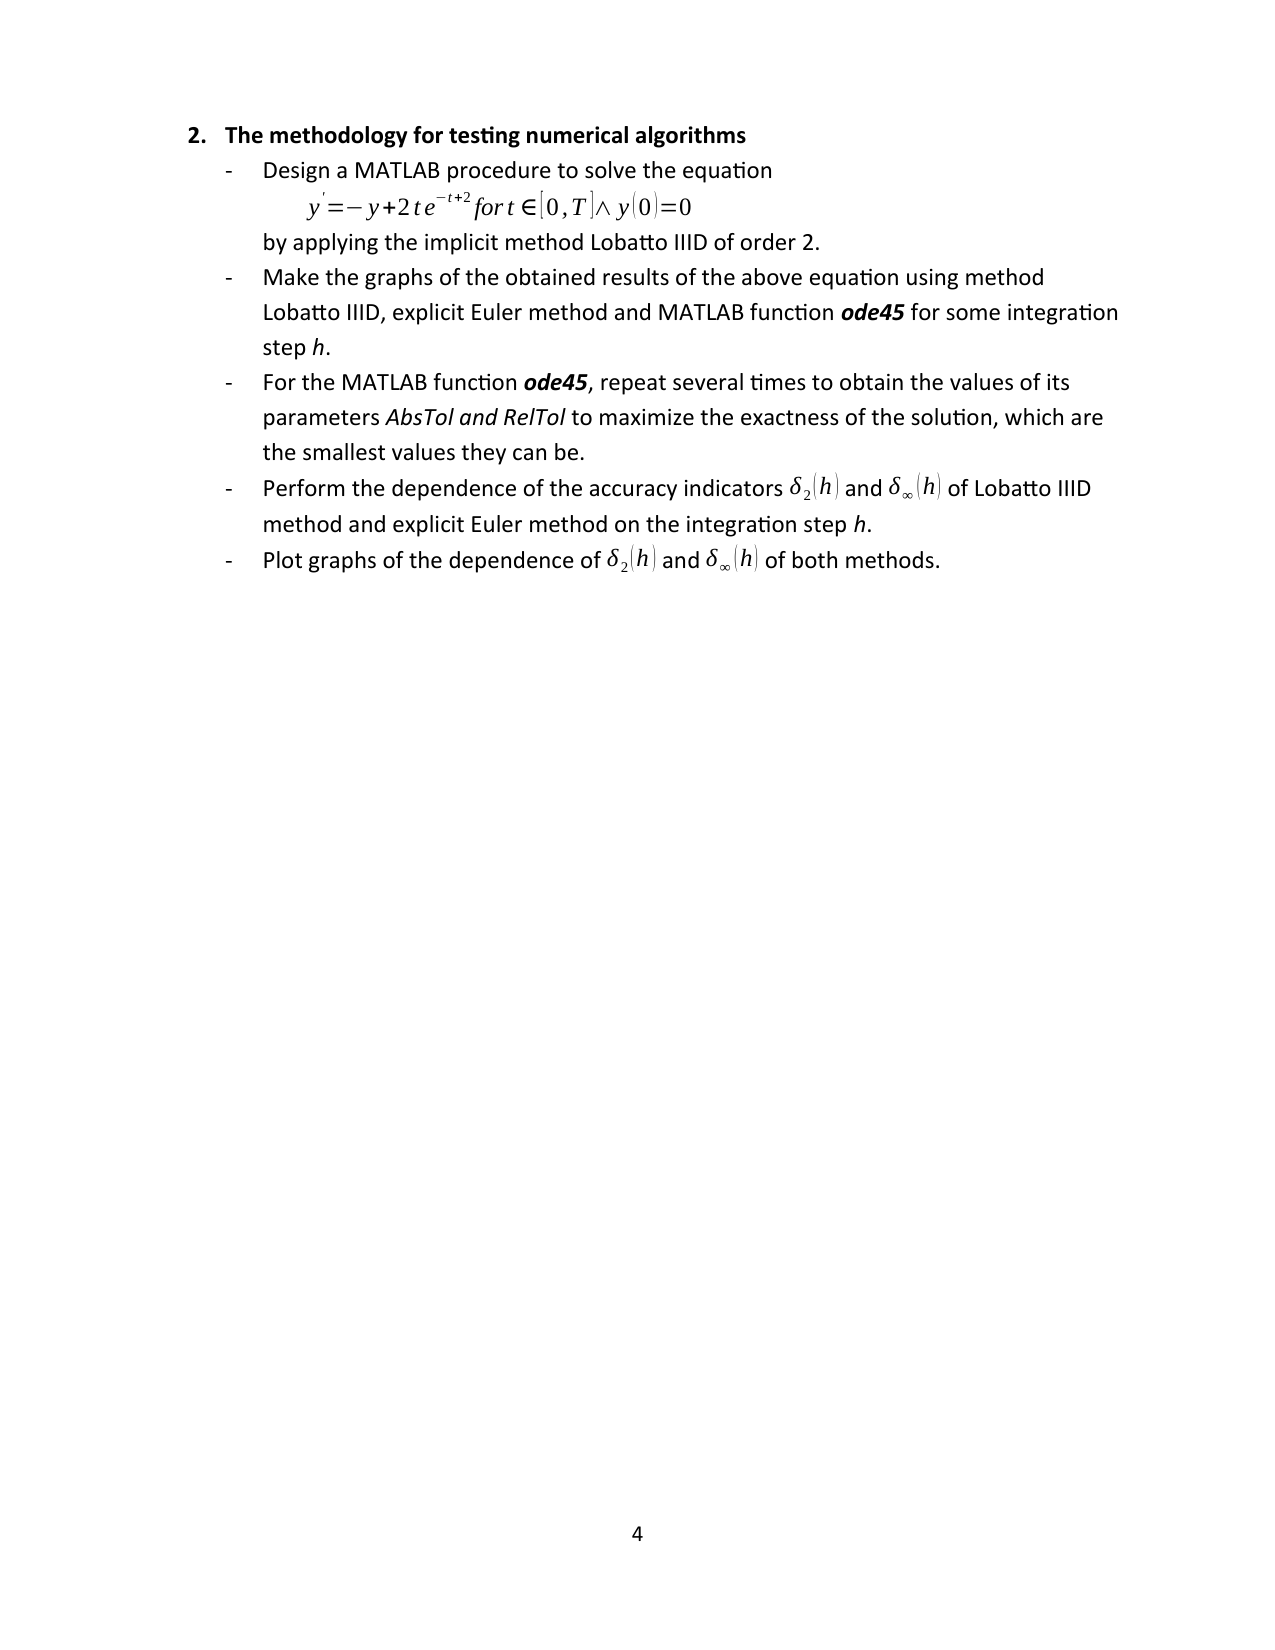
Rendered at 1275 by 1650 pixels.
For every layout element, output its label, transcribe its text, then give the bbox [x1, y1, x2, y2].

list For the MATLAB function ode45, repeat several times to obtain the values of its parameters AbsTol and RelTol to maximize the exactness of the solution, which are the smallest values they can be. [225, 366, 1125, 466]
list Make the graphs of the obtained results of the above equation using method Lobatto IIID, explicit Euler method and MATLAB function ode45 for some integration step h. [225, 261, 1125, 361]
list Perform the dependence of the accuracy indicators and of Lobatto IIID method and explicit Euler method on the integration step h. [225, 471, 1125, 539]
list Plot graphs of the dependence of and of both methods. [225, 543, 1125, 576]
subtitle The methodology for testing numerical algorithms [187, 119, 1125, 149]
list Design a MATLAB procedure to solve the equation [225, 154, 1125, 184]
list by applying the implicit method Lobatto IIID of order 2. [262, 226, 1125, 256]
